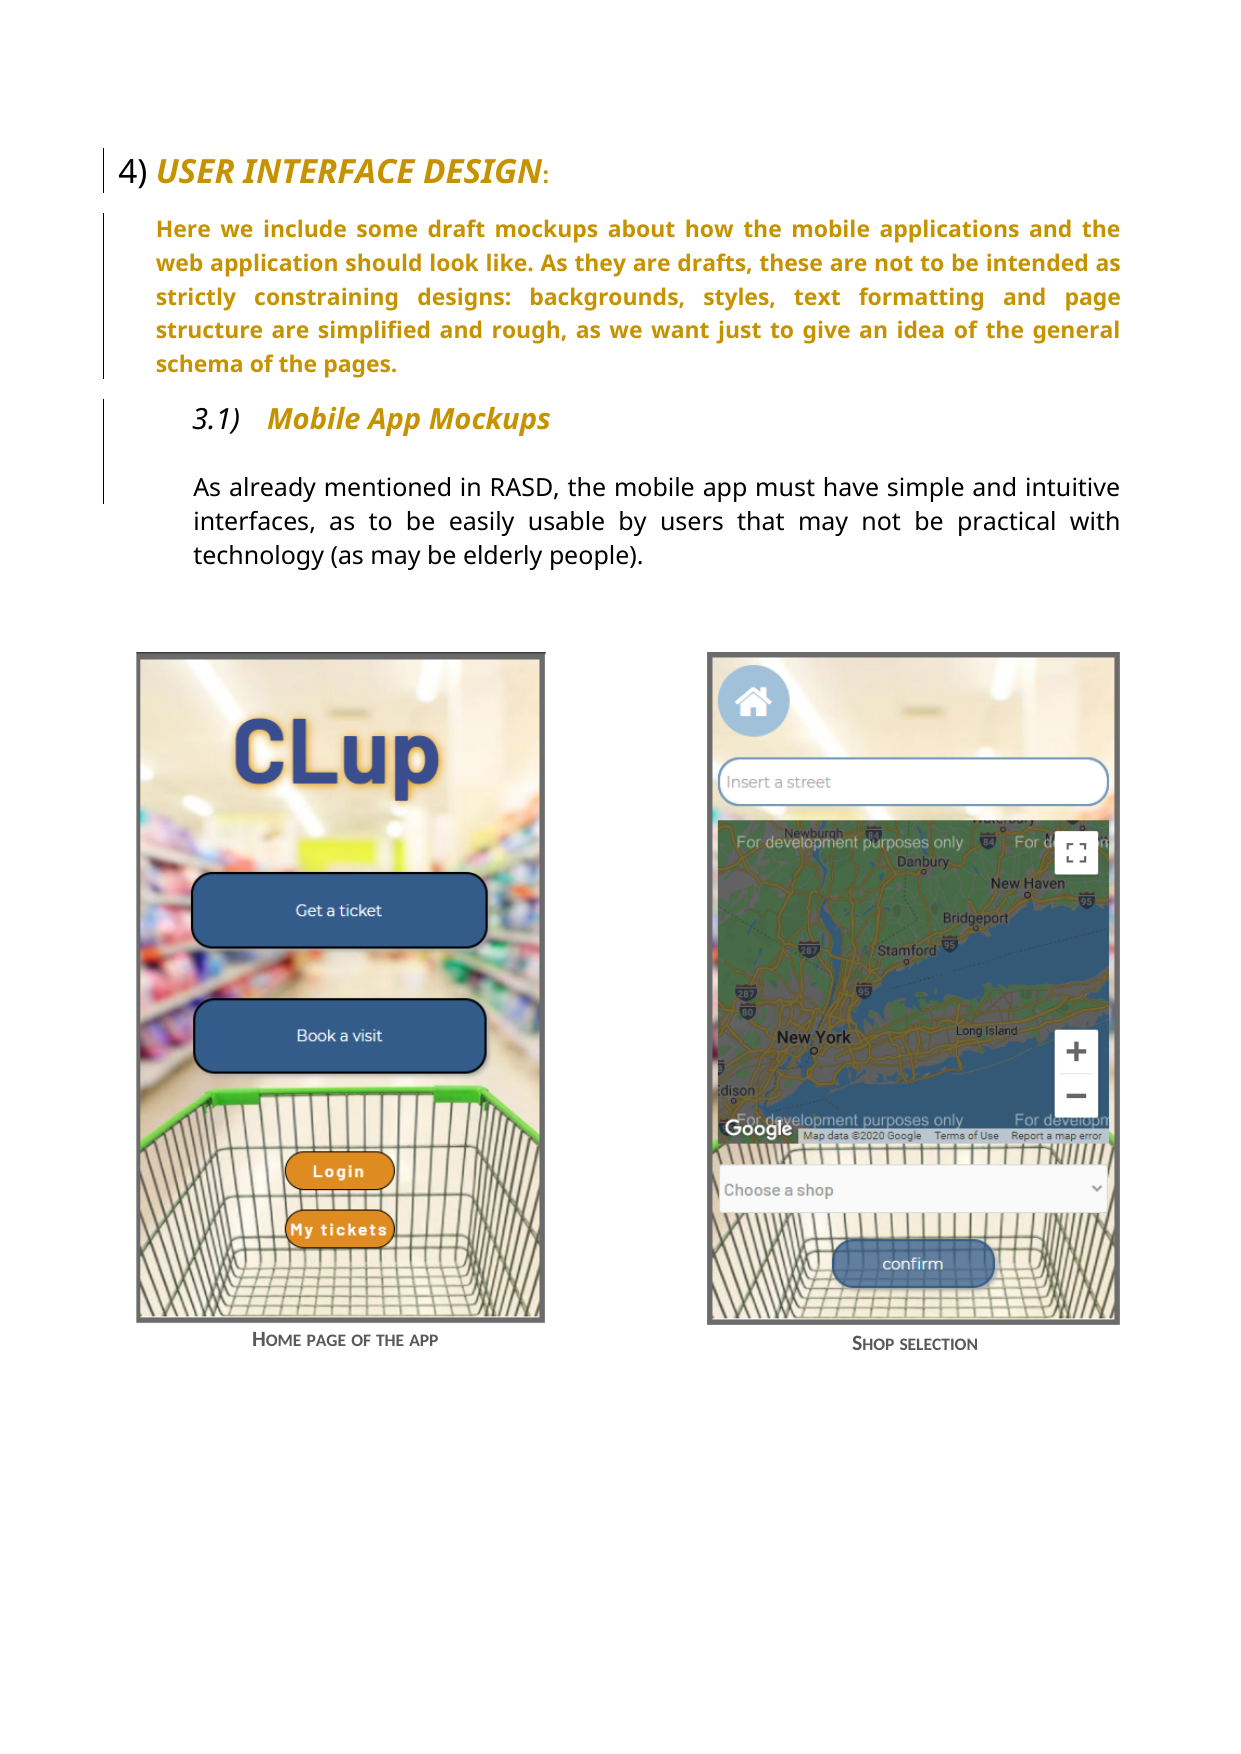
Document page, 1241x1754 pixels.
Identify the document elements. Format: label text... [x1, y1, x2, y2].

picture [136, 652, 546, 1325]
list USER INTERFACE DESIGN: [118, 148, 1122, 193]
picture [706, 652, 1121, 1326]
list As already mentioned in RASD, the mobile app must have simple and intuitive interfaces, as to be easily usable by users that may not be practical with technology (as may be elderly people). [193, 438, 1122, 572]
text Here we include some draft mockups about how the mobile applications and the web application should look like. As they are drafts, these are not to be intended as strictly constraining designs: backgrounds, styles, text formatting and page structure are simplified and rough, as we want just to give an idea of the general schema of the pages. [156, 213, 1122, 379]
list Mobile App Mockups [192, 399, 1122, 438]
